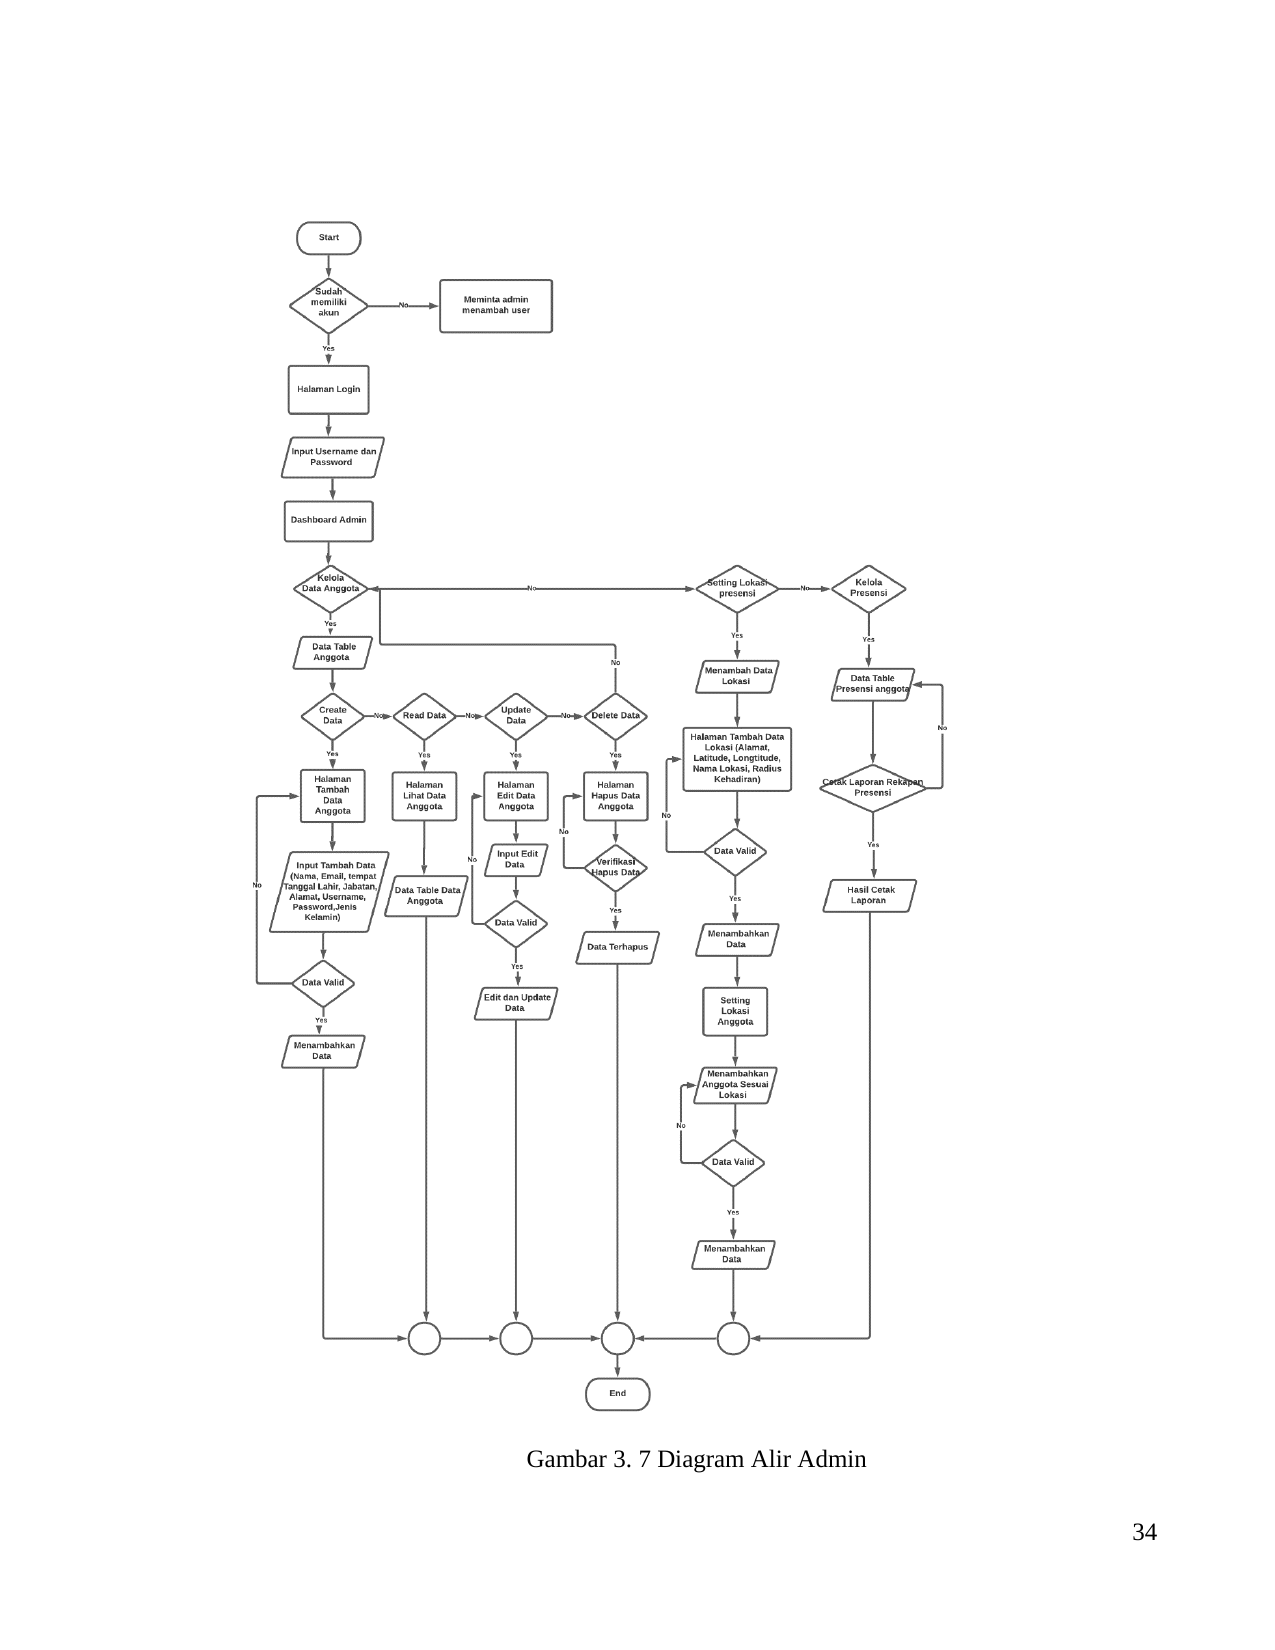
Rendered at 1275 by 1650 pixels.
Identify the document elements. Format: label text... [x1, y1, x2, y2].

text Gambar 3. 7 Diagram Alir Admin [236, 1444, 1157, 1473]
picture [236, 206, 963, 1426]
